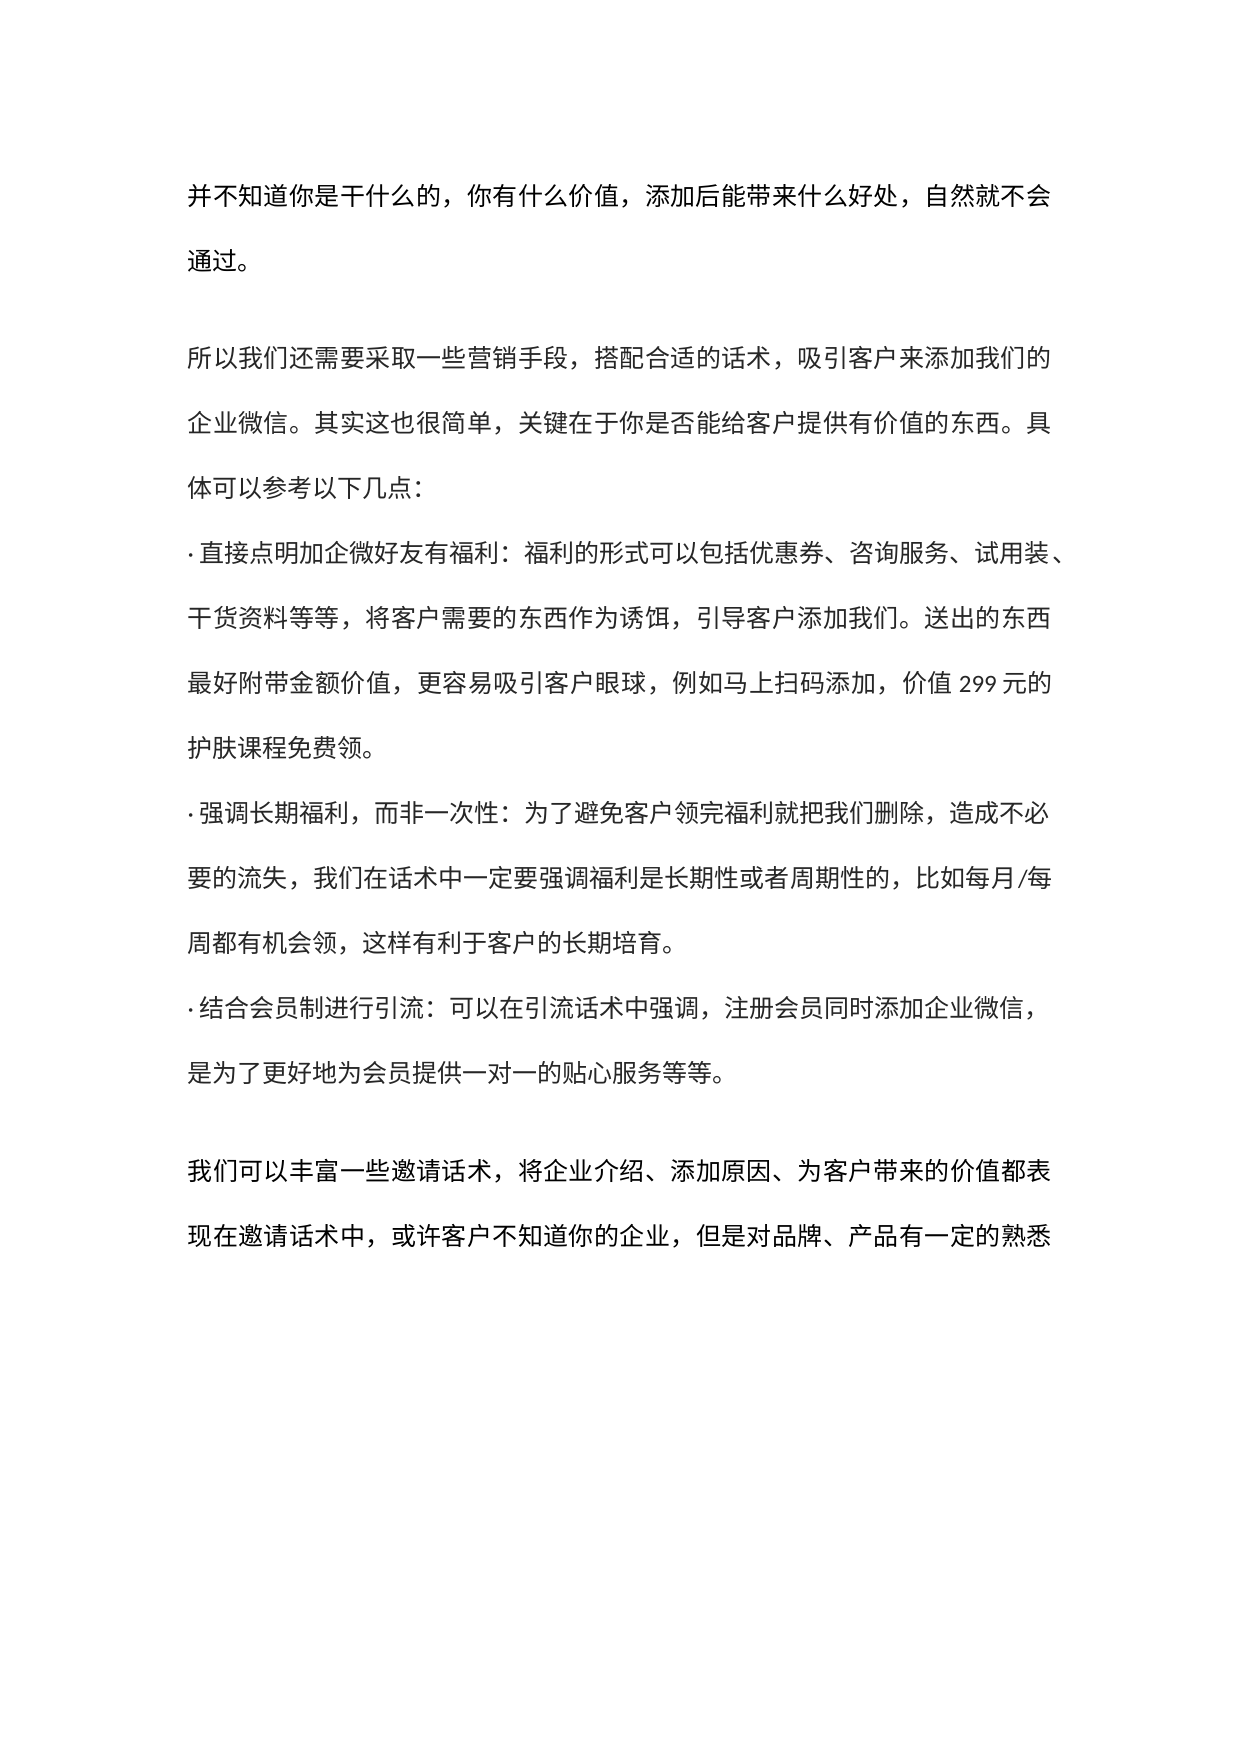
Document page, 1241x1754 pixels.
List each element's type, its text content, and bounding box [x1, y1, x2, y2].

text 所以我们还需要采取一些营销手段，搭配合适的话术，吸引客户来添加我们的企业微信。其实这也很简单，关键在于你是否能给客户提供有价值的东西。具体可以参考以下几点： [187, 324, 1053, 519]
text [187, 1137, 1053, 1267]
text · 强调长期福利，而非一次性：为了避免客户领完福利就把我们删除，造成不必要的流失，我们在话术中一定要强调福利是长期性或者周期性的，比如每月/每周都有机会领，这样有利于客户的长期培育。 [187, 779, 1053, 974]
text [187, 162, 1053, 292]
text · 结合会员制进行引流：可以在引流话术中强调，注册会员同时添加企业微信，是为了更好地为会员提供一对一的贴心服务等等。 [187, 974, 1053, 1104]
text · 直接点明加企微好友有福利：福利的形式可以包括优惠券、咨询服务、试用装、干货资料等等，将客户需要的东西作为诱饵，引导客户添加我们。送出的东西最好附带金额价值，更容易吸引客户眼球，例如马上扫码添加，价值299元的护肤课程免费领。 [187, 519, 1053, 779]
